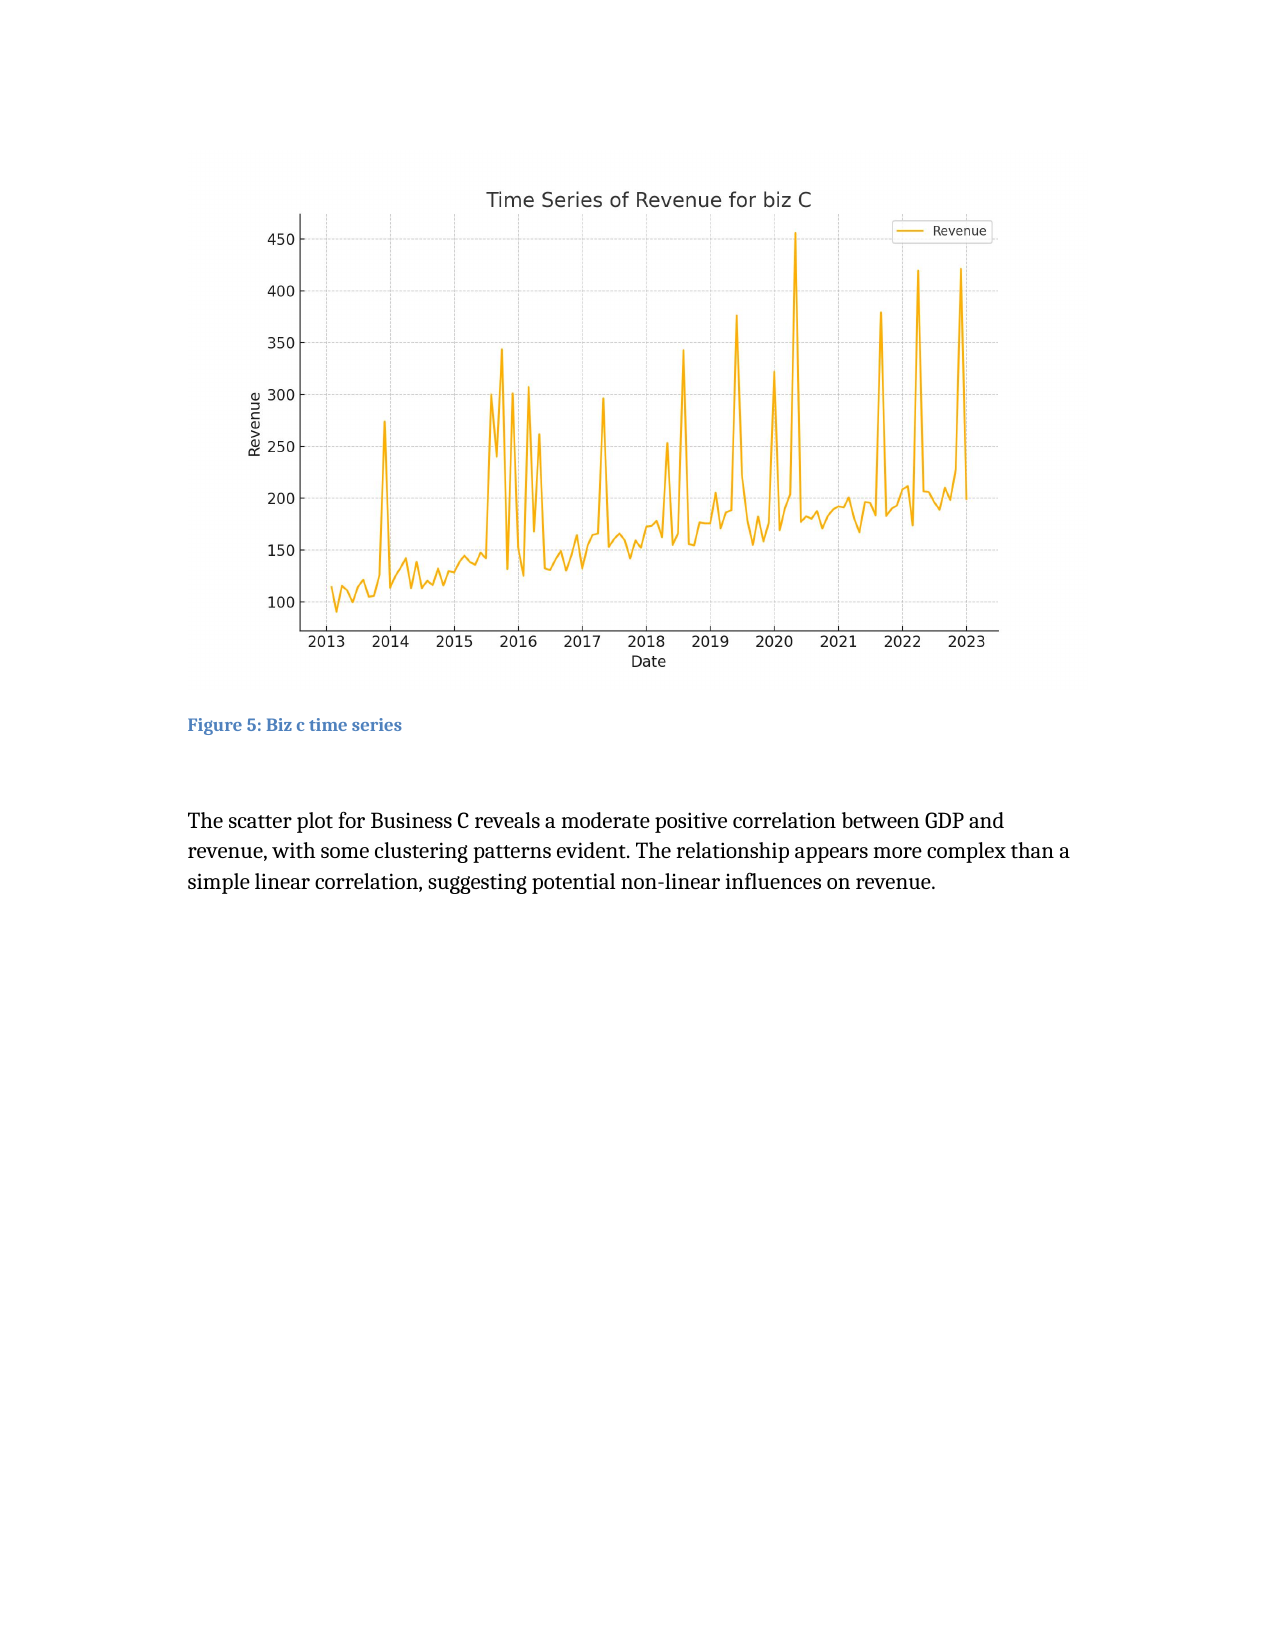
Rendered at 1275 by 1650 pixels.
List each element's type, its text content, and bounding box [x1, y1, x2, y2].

picture [187, 150, 1088, 690]
text Figure 5: Biz c time series [187, 715, 1087, 736]
text The scatter plot for Business C reveals a moderate positive correlation between GDP and revenue, with some clustering patterns evident. The relationship appears more complex than a simple linear correlation, suggesting potential non-linear influences on revenue. [187, 808, 1087, 895]
